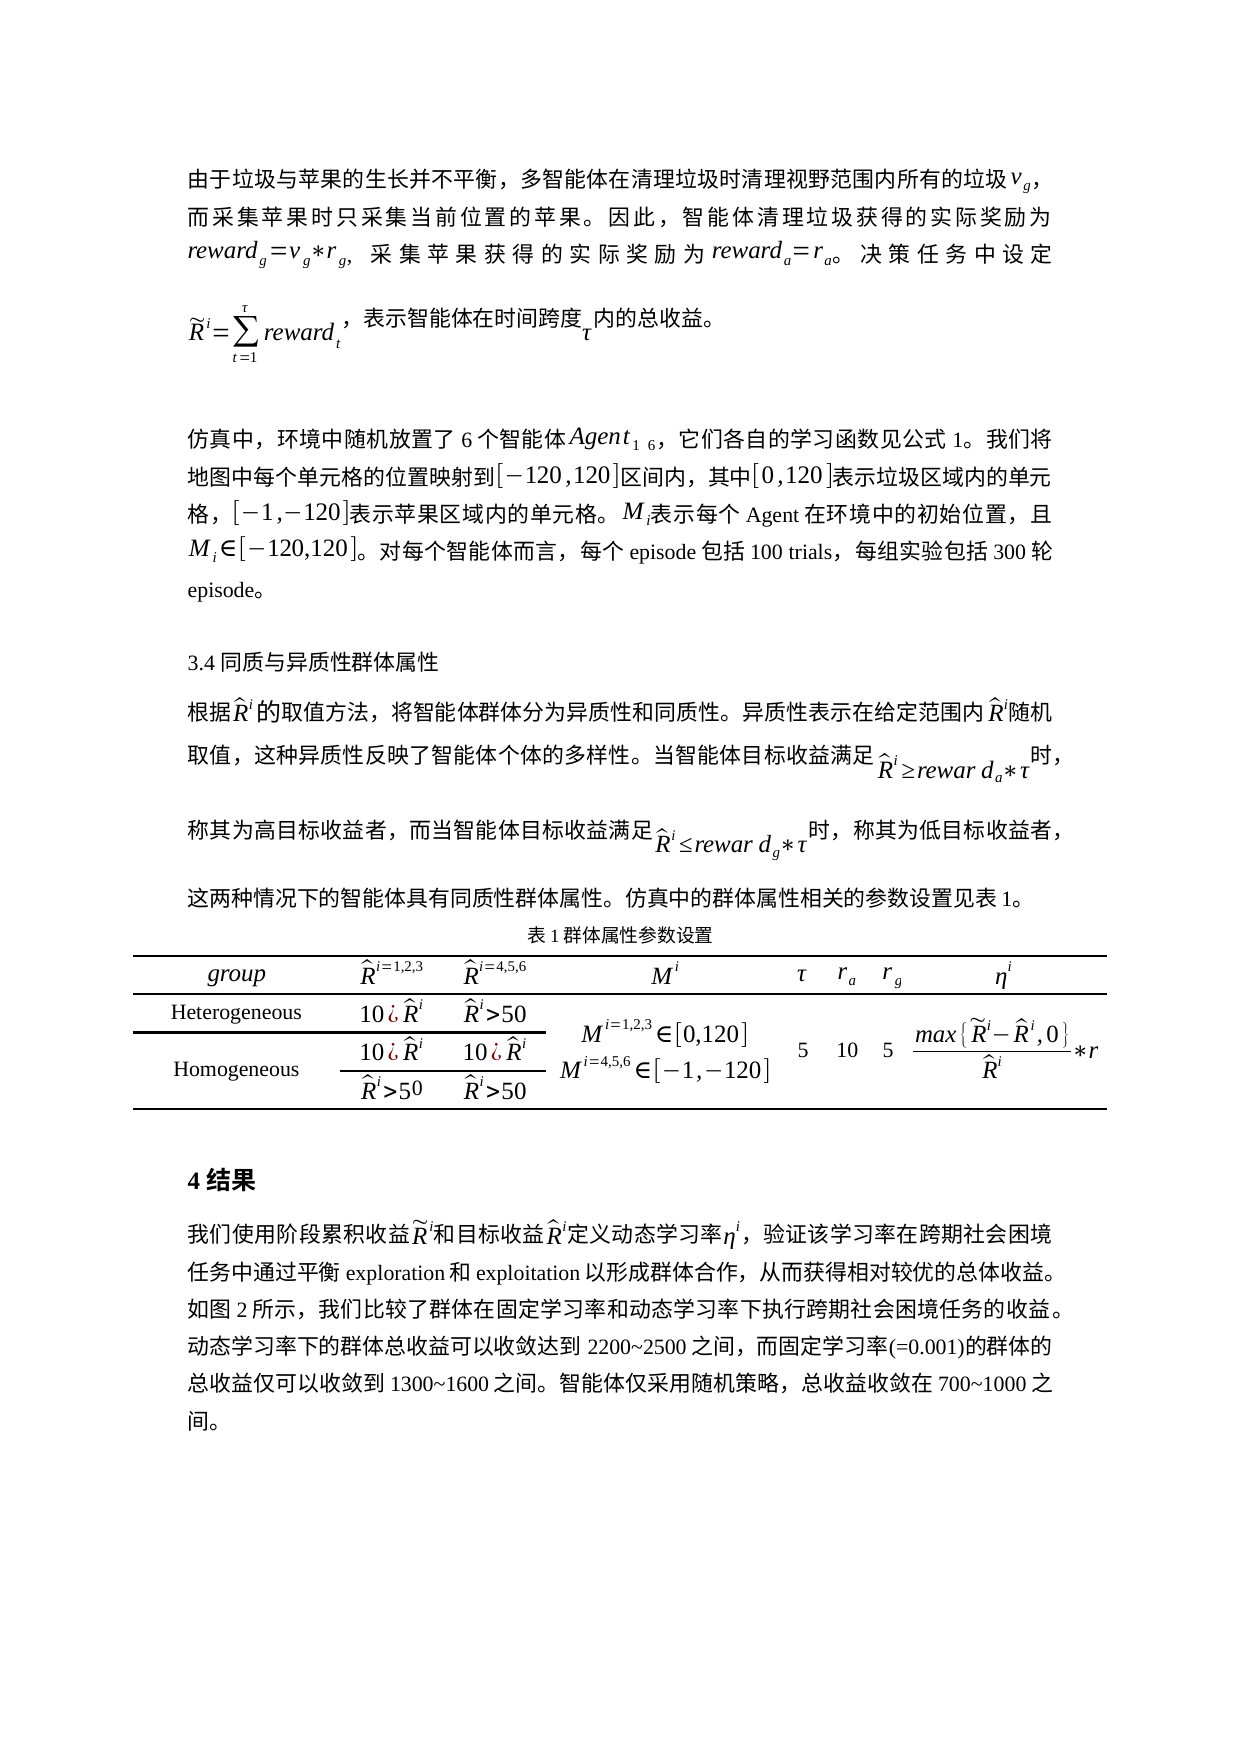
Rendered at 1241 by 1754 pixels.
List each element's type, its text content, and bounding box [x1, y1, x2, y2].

text 如图2所示，我们比较了群体在固定学习率和动态学习率下执行跨期社会困境任务的收益。动态学习率下的群体总收益可以收敛达到2200~2500之间，而固定学习率(=0.001)的群体的总收益仅可以收敛到1300~1600之间。智能体仅采用随机策略，总收益收敛在700~1000之间。 [187, 1291, 1053, 1436]
text 我们使用阶段累积收益和目标收益定义动态学习率，验证该学习率在跨期社会困境任务中通过平衡 exploration和exploitation以形成群体合作，从而获得相对较优的总体收益。 [187, 1217, 1053, 1287]
table_cell 5 [871, 995, 901, 1108]
subtitle 4 结果 [187, 1146, 1053, 1211]
text 由于垃圾与苹果的生长并不平衡，多智能体在清理垃圾时清理视野范围内所有的垃圾，而采集苹果时只采集当前位置的苹果。因此，智能体清理垃圾获得的实际奖励为, 采集苹果获得的实际奖励为。决策任务中设定，表示智能体在时间跨度内的总收益。 [187, 162, 1053, 381]
table_header [340, 957, 443, 993]
table_header [823, 957, 871, 993]
text 表 1 群体属性参数设置 [187, 918, 1053, 951]
text 仿真中，环境中随机放置了6个智能体，它们各自的学习函数见公式1。我们将地图中每个单元格的位置映射到区间内，其中表示垃圾区域内的单元格，表示苹果区域内的单元格。表示每个Agent在环境中的初始位置，且。对每个智能体而言，每个episode包括100 trials，每组实验包括300轮episode。 [187, 422, 1053, 604]
table_cell [340, 995, 443, 1031]
table_cell Homogeneous [133, 1034, 339, 1108]
table_header [546, 957, 782, 993]
table_cell 5 [783, 995, 823, 1108]
table_cell 0 [340, 1072, 443, 1108]
table_cell Heterogeneous [133, 995, 339, 1031]
table_header [783, 957, 823, 993]
table_cell 10 [823, 995, 871, 1108]
text 根据取值方法，将智能体群体分为异质性和同质性。异质性表示在给定范围内随机取值，这种异质性反映了智能体个体的多样性。当智能体目标收益满足时，称其为高目标收益者，而当智能体目标收益满足时，称其为低目标收益者，这两种情况下的智能体具有同质性群体属性。仿真中的群体属性相关的参数设置见表1。 [187, 694, 1053, 913]
table_cell [546, 995, 782, 1108]
table_cell [340, 1034, 443, 1070]
subtitle 3.4 同质与异质性群体属性 [187, 645, 1053, 677]
table_header [133, 957, 339, 993]
table_header [871, 957, 901, 993]
table_cell [443, 995, 546, 1031]
table_cell [901, 995, 1107, 1108]
table_cell [443, 1072, 546, 1108]
table_header [443, 957, 546, 993]
table_cell [443, 1034, 546, 1070]
table_header [901, 957, 1107, 993]
